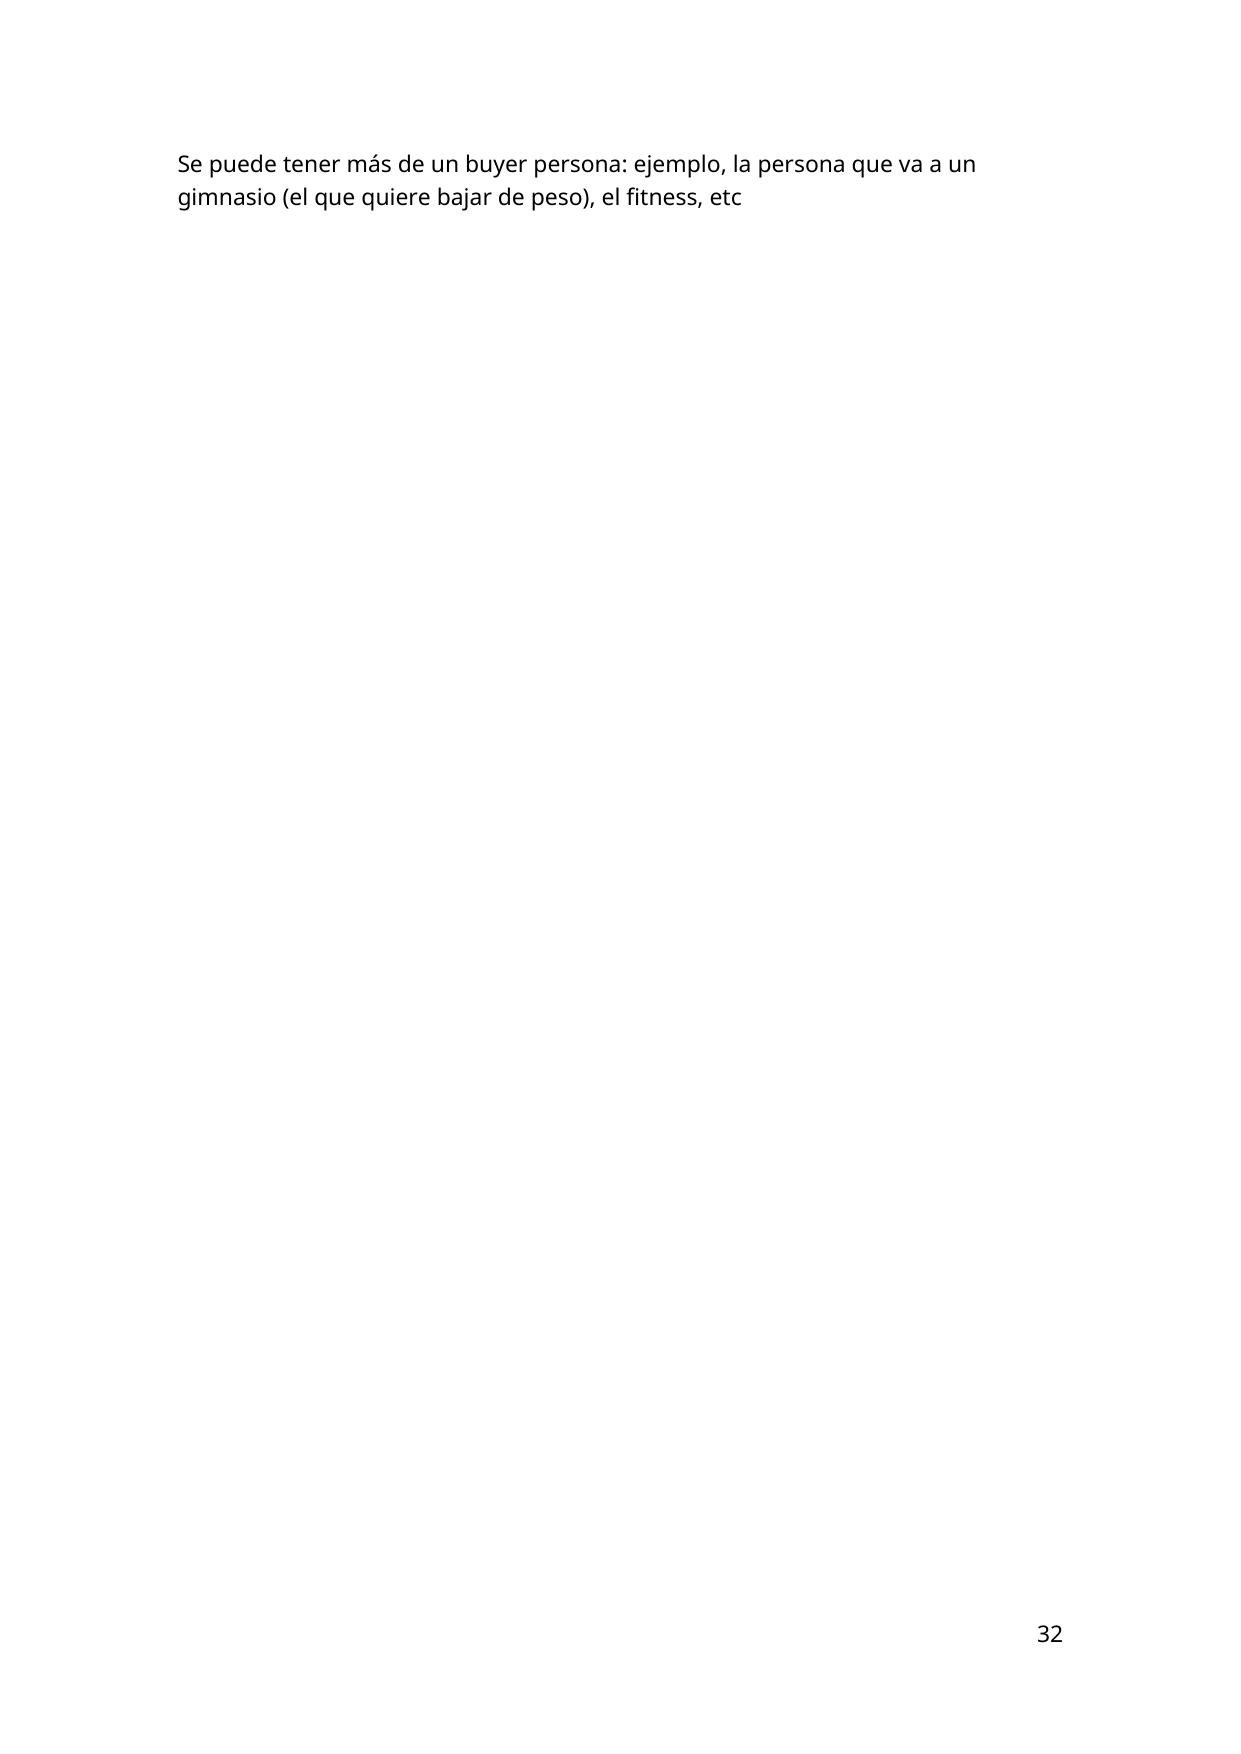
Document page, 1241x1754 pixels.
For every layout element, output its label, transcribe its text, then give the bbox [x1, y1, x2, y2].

text Se puede tener más de un buyer persona: ejemplo, la persona que va a un gimnasio (el que quiere bajar de peso), el fitness, etc [177, 148, 1063, 213]
